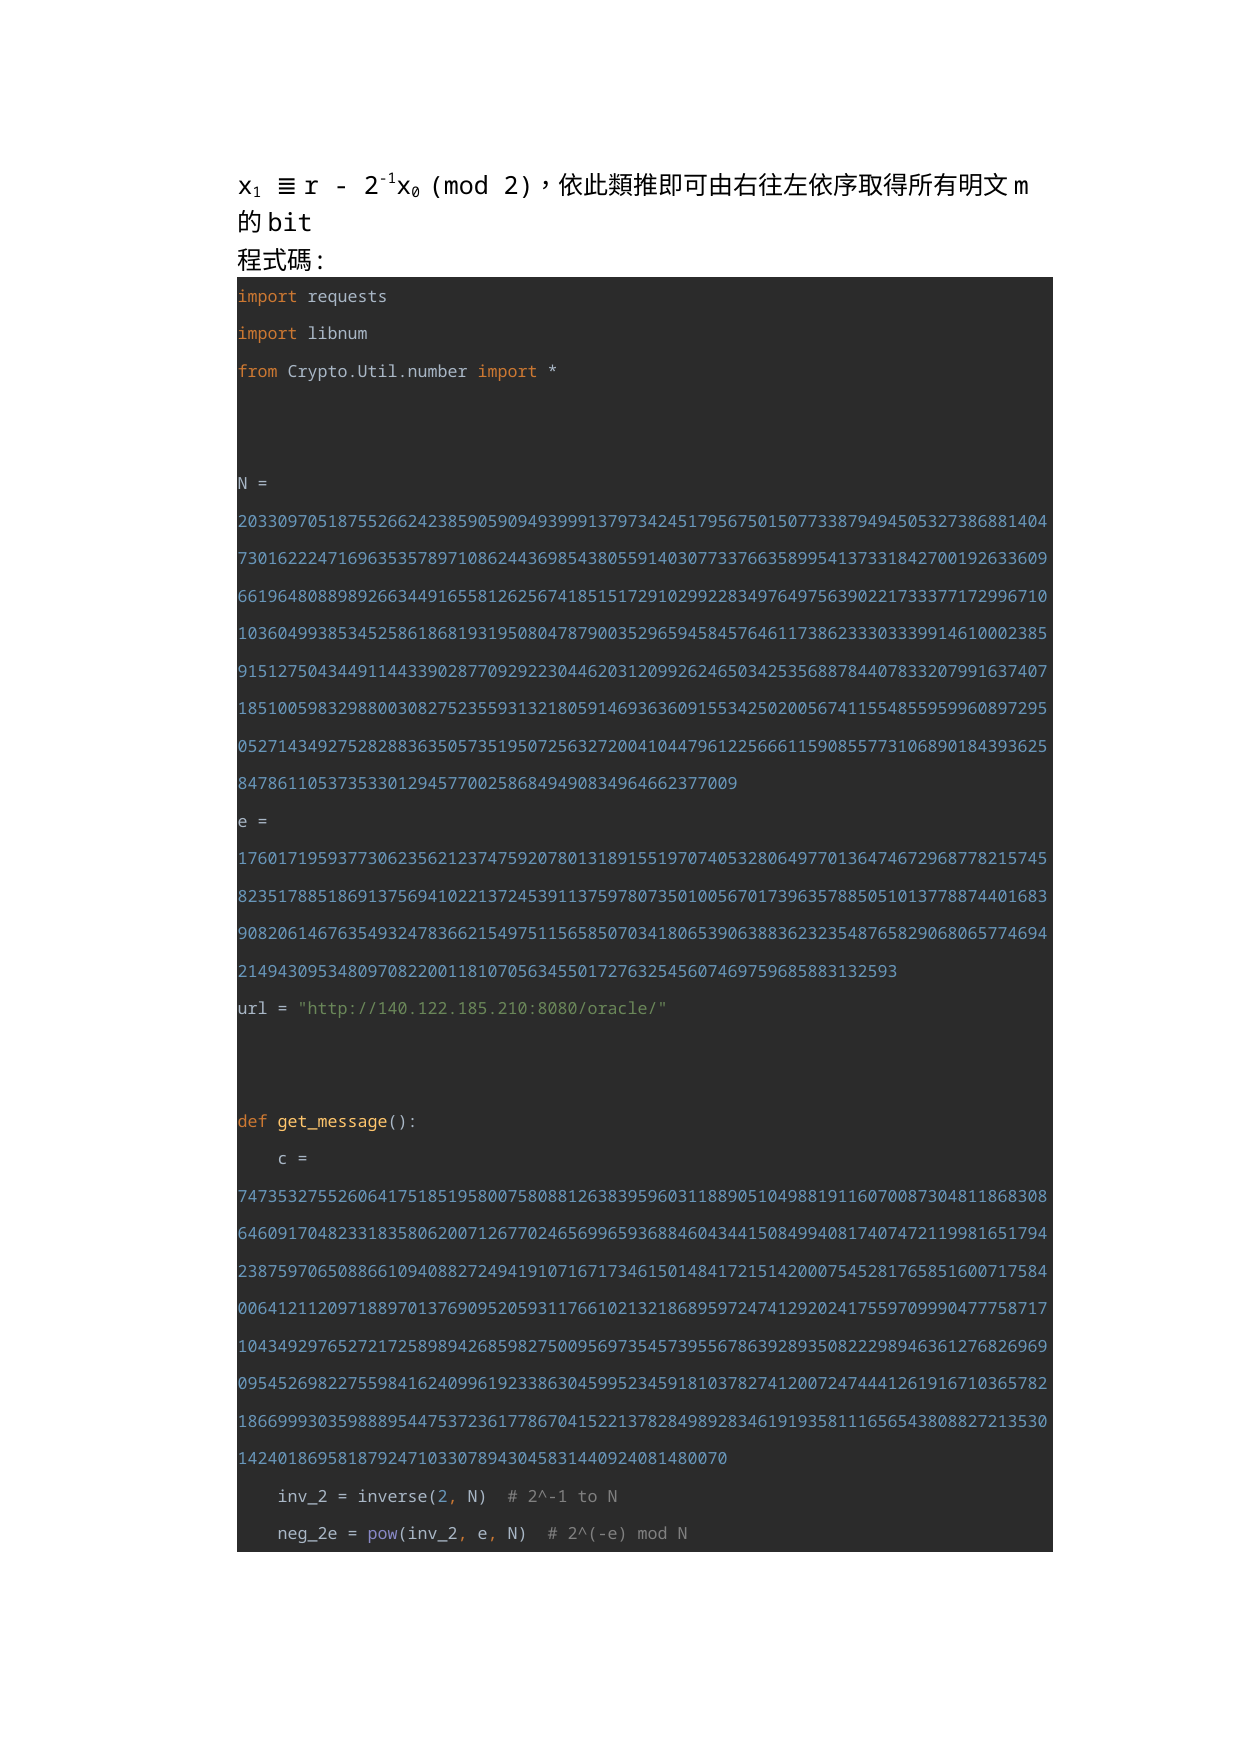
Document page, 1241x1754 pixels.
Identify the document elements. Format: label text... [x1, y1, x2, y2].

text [237, 277, 1053, 1552]
text 程式碼: [237, 239, 1053, 277]
text x1 ≣ r - 2-1x0 (mod 2)，依此類推即可由右往左依序取得所有明文m的bit [237, 164, 1053, 239]
